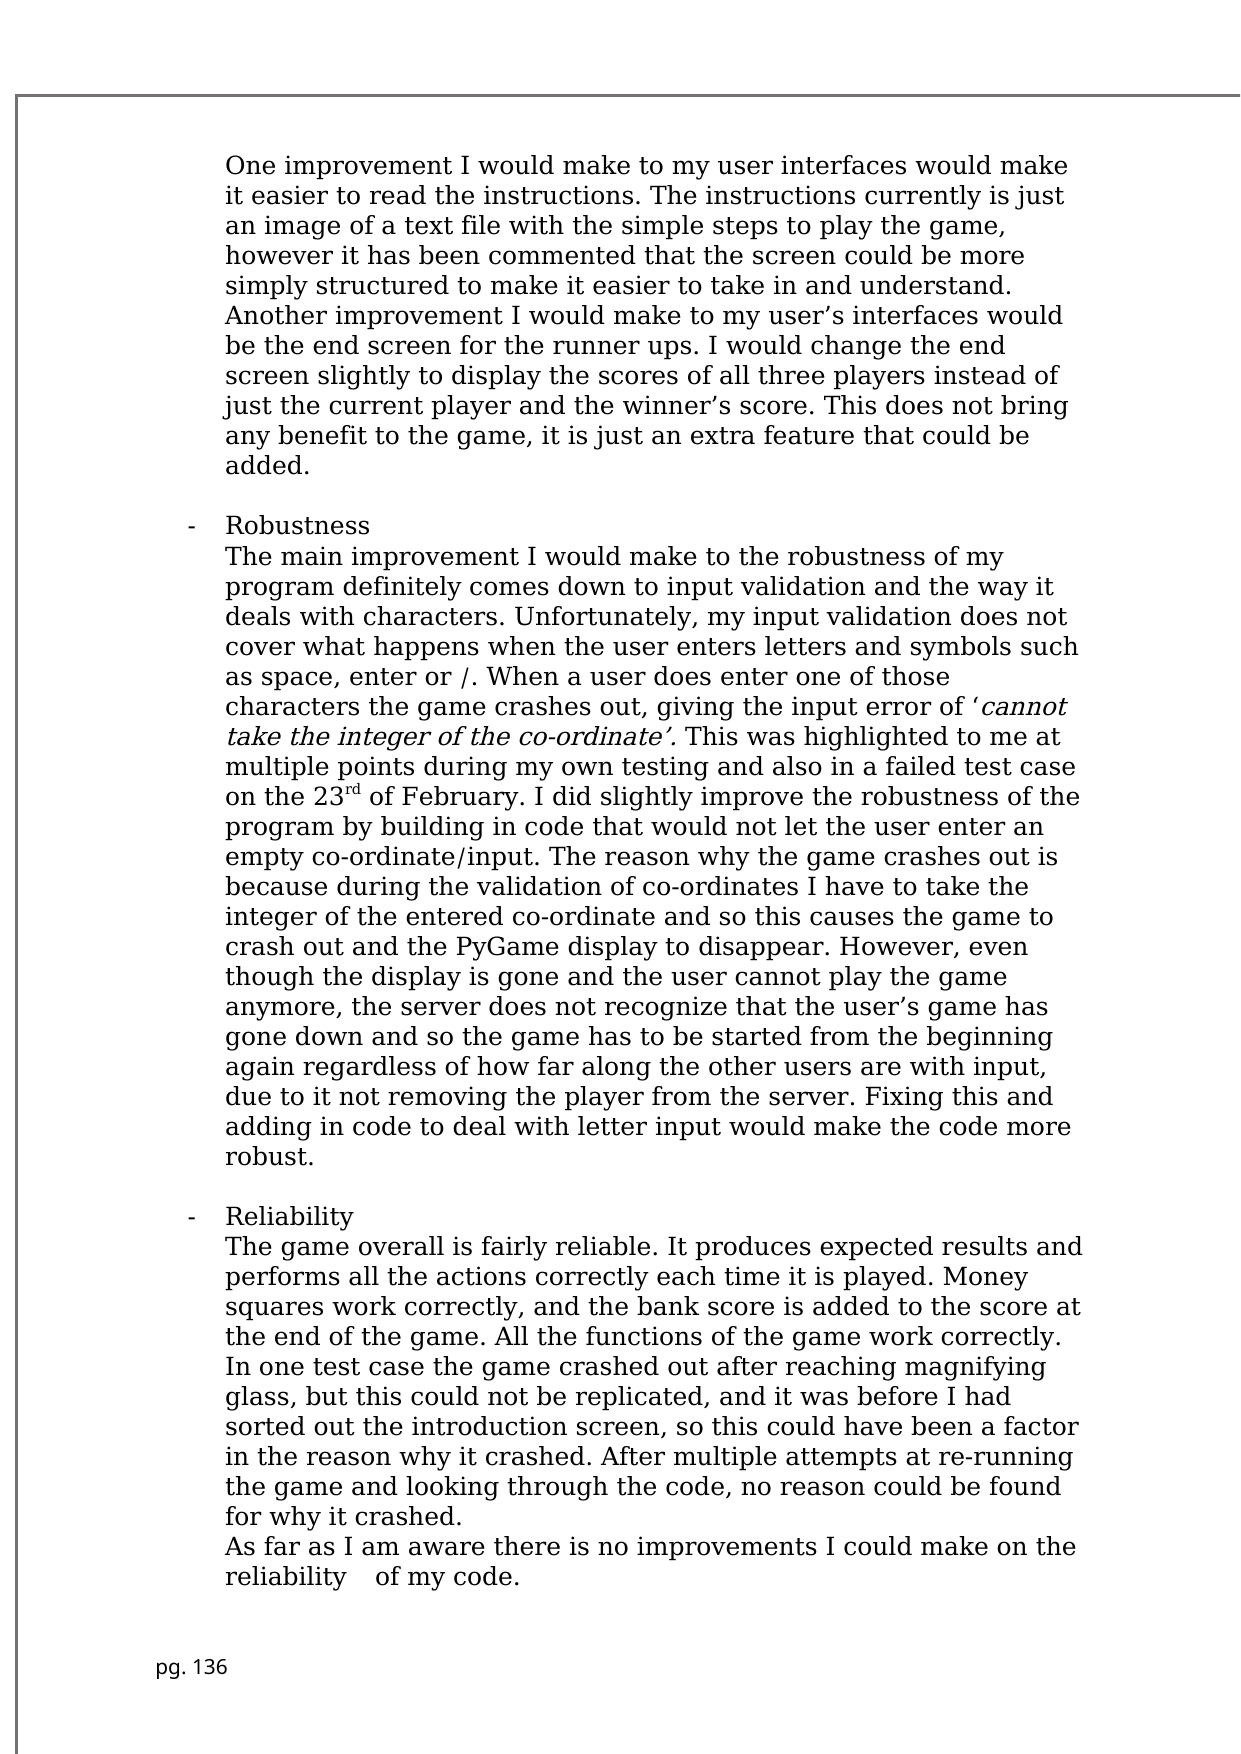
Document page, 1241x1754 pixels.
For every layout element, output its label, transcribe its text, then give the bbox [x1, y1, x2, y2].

list Robustness [187, 510, 1090, 540]
text One improvement I would make to my user interfaces would make it easier to read the instructions. The instructions currently is just an image of a text file with the simple steps to play the game, however it has been commented that the screen could be more simply structured to make it easier to take in and understand. Another improvement I would make to my user’s interfaces would be the end screen for the runner ups. I would change the end screen slightly to display the scores of all three players instead of just the current player and the winner’s score. This does not bring any benefit to the game, it is just an extra feature that could be added. [225, 150, 1090, 480]
list Reliability [187, 1200, 1090, 1230]
text As far as I am aware there is no improvements I could make on the reliability of my code. [225, 1530, 1090, 1590]
text The game overall is fairly reliable. It produces expected results and performs all the actions correctly each time it is played. Money squares work correctly, and the bank score is added to the score at the end of the game. All the functions of the game work correctly. [225, 1230, 1090, 1350]
text The main improvement I would make to the robustness of my program definitely comes down to input validation and the way it deals with characters. Unfortunately, my input validation does not cover what happens when the user enters letters and symbols such as space, enter or /. When a user does enter one of those characters the game crashes out, giving the input error of ‘cannot take the integer of the co-ordinate’. This was highlighted to me at multiple points during my own testing and also in a failed test case on the 23rd of February. I did slightly improve the robustness of the program by building in code that would not let the user enter an empty co-ordinate/input. The reason why the game crashes out is because during the validation of co-ordinates I have to take the integer of the entered co-ordinate and so this causes the game to crash out and the PyGame display to disappear. However, even though the display is gone and the user cannot play the game anymore, the server does not recognize that the user’s game has gone down and so the game has to be started from the beginning again regardless of how far along the other users are with input, due to it not removing the player from the server. Fixing this and adding in code to deal with letter input would make the code more robust. [225, 540, 1090, 1170]
text In one test case the game crashed out after reaching magnifying glass, but this could not be replicated, and it was before I had sorted out the introduction screen, so this could have been a factor in the reason why it crashed. After multiple attempts at re-running the game and looking through the code, no reason could be found for why it crashed. [225, 1350, 1090, 1530]
